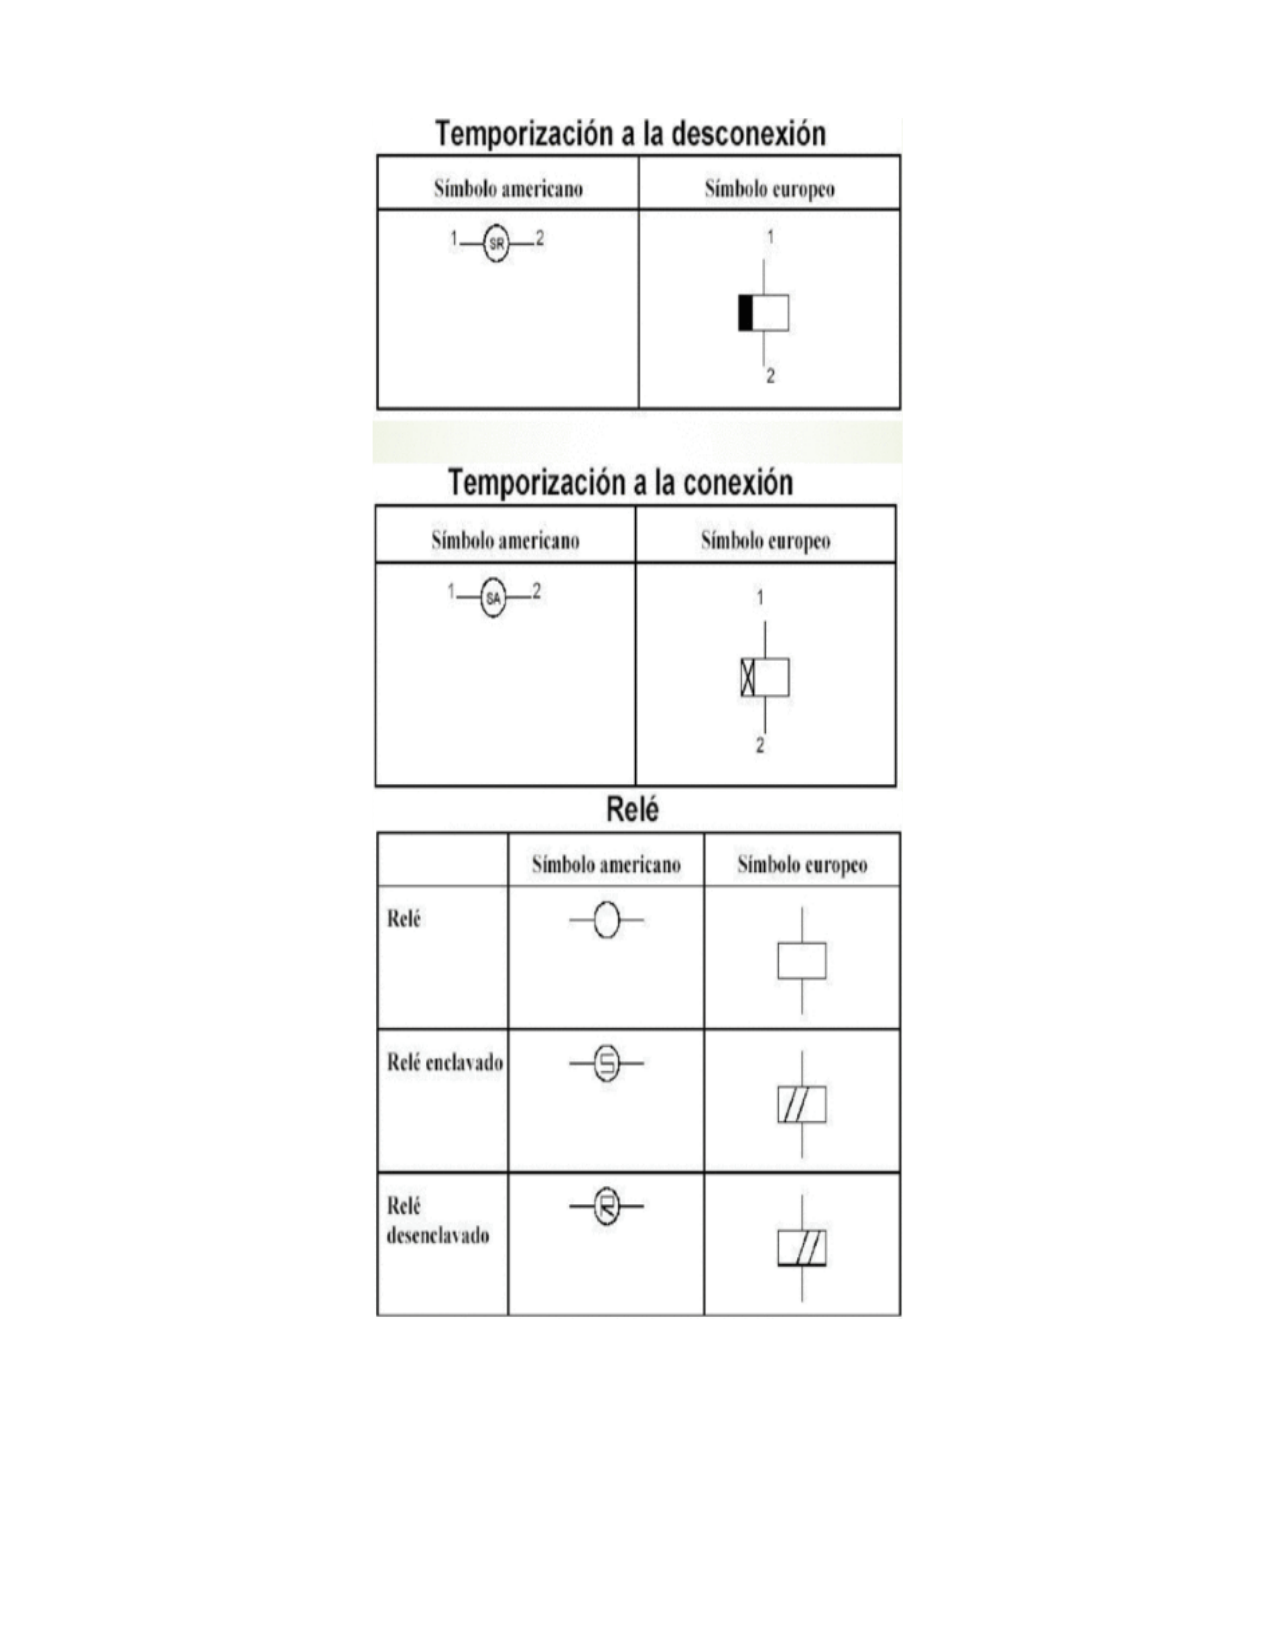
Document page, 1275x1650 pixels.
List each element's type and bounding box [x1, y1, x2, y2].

picture [372, 118, 903, 1319]
